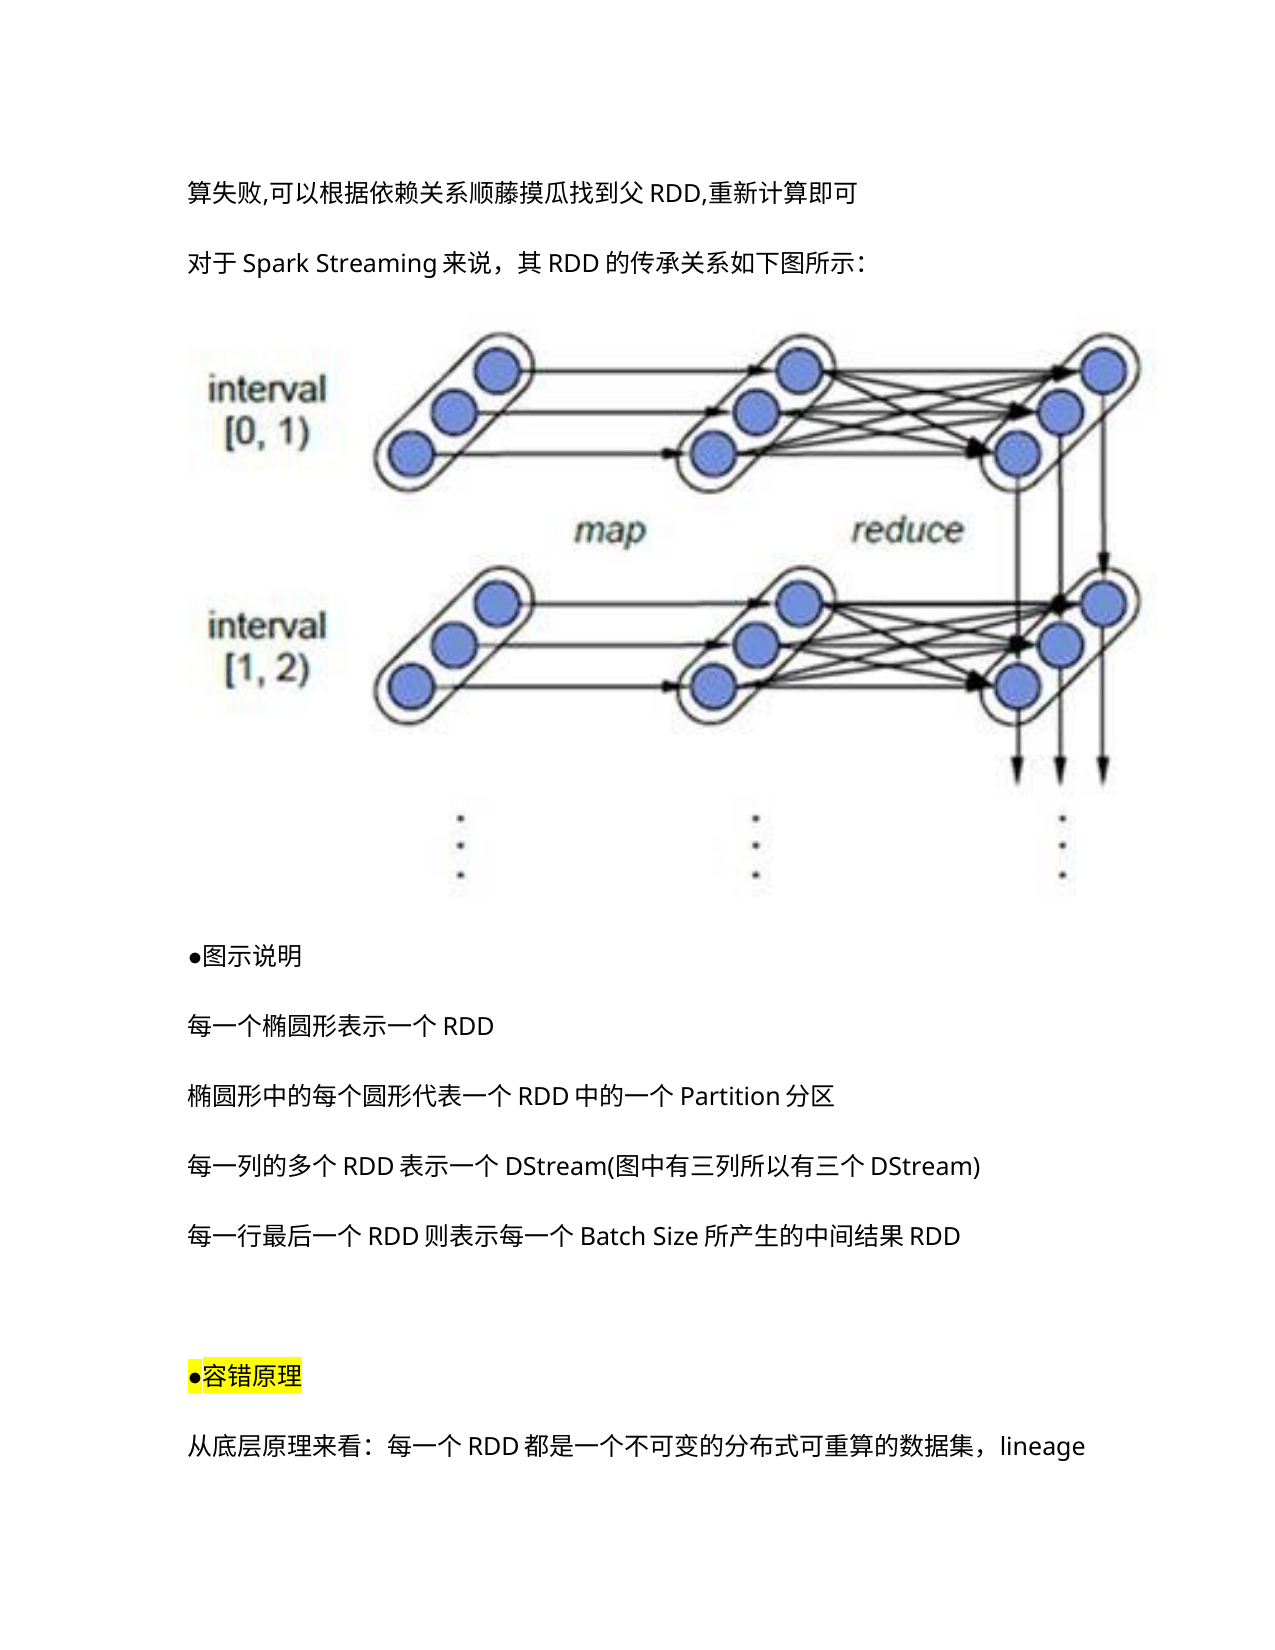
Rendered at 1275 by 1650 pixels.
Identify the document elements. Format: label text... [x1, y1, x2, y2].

text 每一个椭圆形表示一个RDD [187, 992, 1087, 1057]
text ●容错原理 [187, 1342, 1087, 1407]
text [187, 159, 1087, 224]
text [187, 1412, 1087, 1477]
text 椭圆形中的每个圆形代表一个RDD中的一个Partition分区 [187, 1062, 1087, 1127]
text 每一行最后一个RDD则表示每一个Batch Size所产生的中间结果RDD [187, 1202, 1087, 1267]
text 每一列的多个RDD表示一个DStream(图中有三列所以有三个DStream) [187, 1132, 1087, 1197]
text ●图示说明 [187, 922, 1087, 987]
text 对于Spark Streaming来说，其RDD的传承关系如下图所示： [187, 229, 1087, 294]
